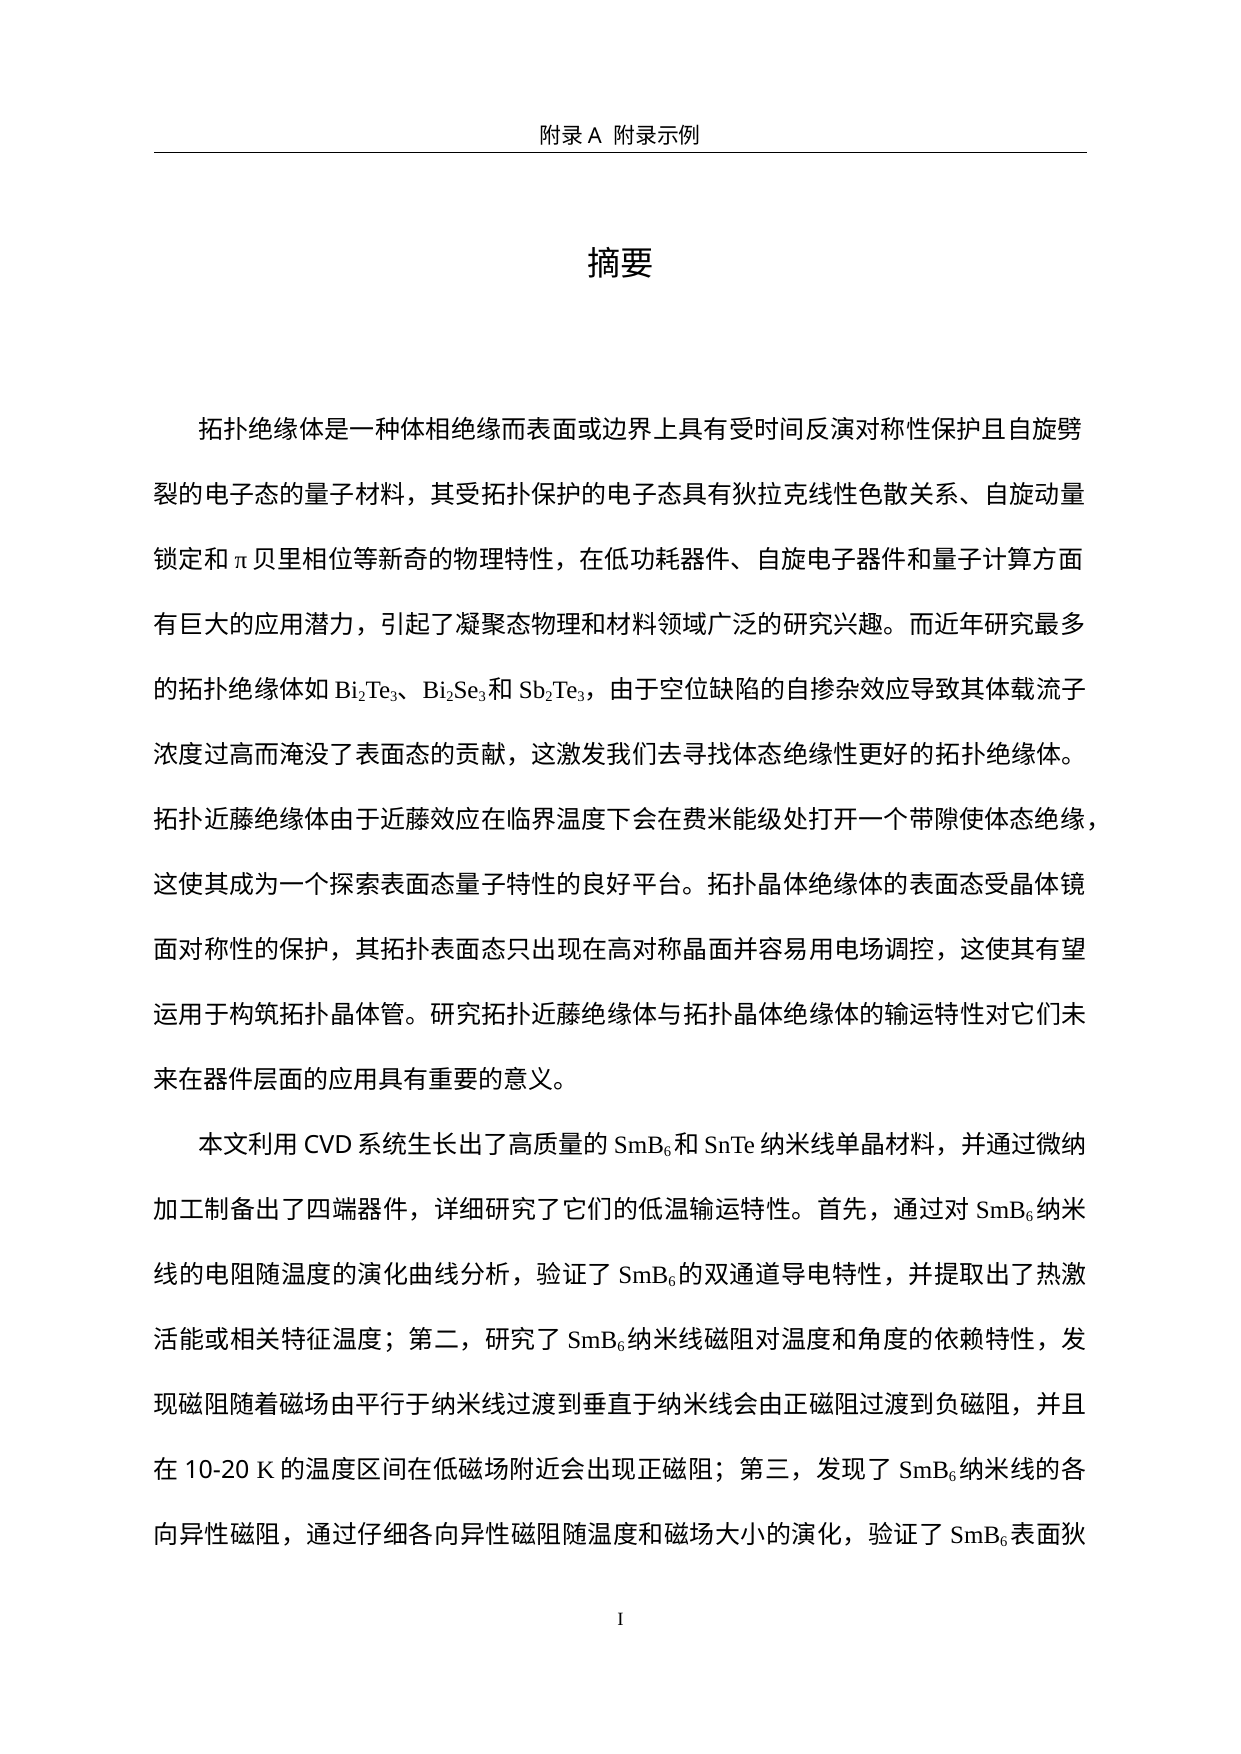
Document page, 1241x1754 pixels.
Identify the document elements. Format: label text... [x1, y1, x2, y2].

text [153, 1111, 1087, 1566]
text 拓扑绝缘体是一种体相绝缘而表面或边界上具有受时间反演对称性保护且自旋劈裂的电子态的量子材料，其受拓扑保护的电子态具有狄拉克线性色散关系、自旋动量锁定和π贝里相位等新奇的物理特性，在低功耗器件、自旋电子器件和量子计算方面有巨大的应用潜力，引起了凝聚态物理和材料领域广泛的研究兴趣。而近年研究最多的拓扑绝缘体如Bi2Te3、Bi2Se3和Sb2Te3，由于空位缺陷的自掺杂效应导致其体载流子浓度过高而淹没了表面态的贡献，这激发我们去寻找体态绝缘性更好的拓扑绝缘体。拓扑近藤绝缘体由于近藤效应在临界温度下会在费米能级处打开一个带隙使体态绝缘，这使其成为一个探索表面态量子特性的良好平台。拓扑晶体绝缘体的表面态受晶体镜面对称性的保护，其拓扑表面态只出现在高对称晶面并容易用电场调控，这使其有望运用于构筑拓扑晶体管。研究拓扑近藤绝缘体与拓扑晶体绝缘体的输运特性对它们未来在器件层面的应用具有重要的意义。 [153, 396, 1087, 1111]
subtitle 摘要 [153, 228, 1087, 293]
